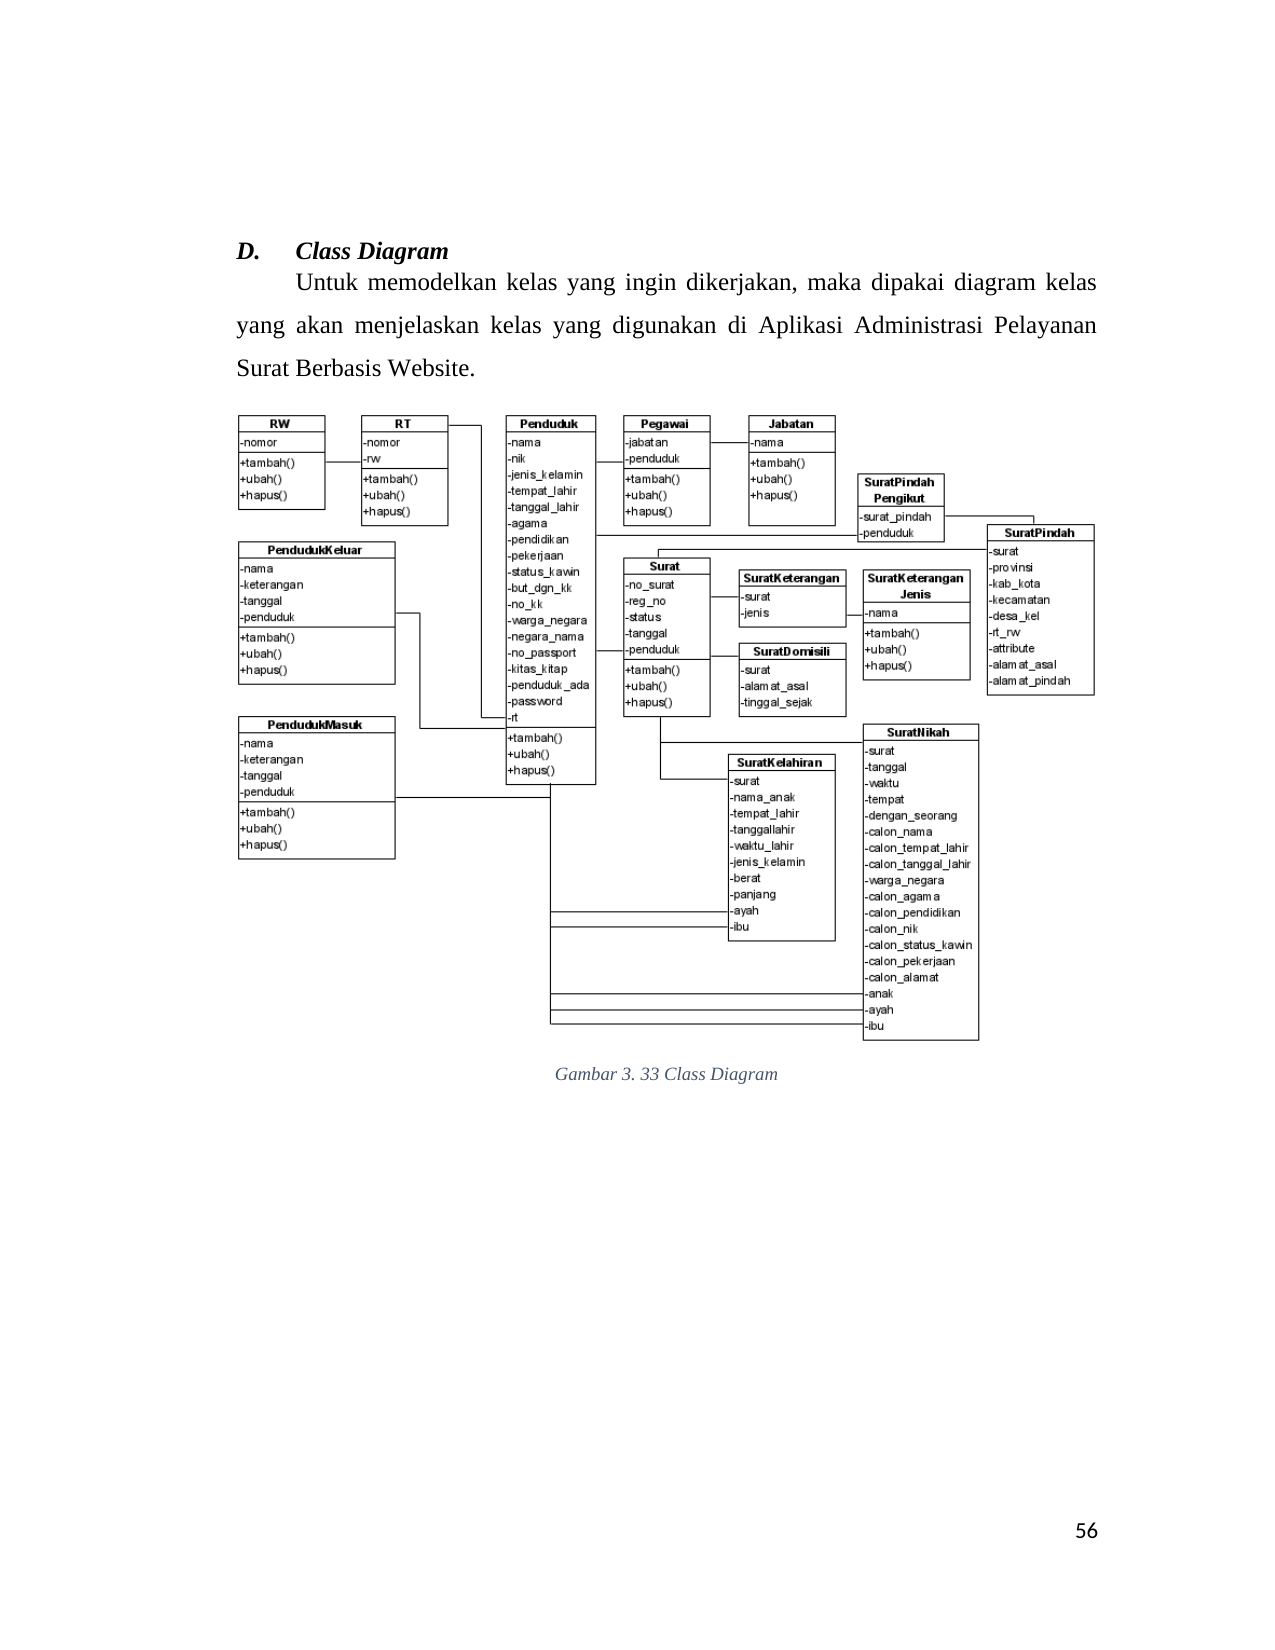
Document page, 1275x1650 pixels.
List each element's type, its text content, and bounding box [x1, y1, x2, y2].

text Gambar 3. 33 Class Diagram [236, 1063, 1098, 1084]
picture [236, 413, 1098, 1044]
subtitle Class Diagram [236, 236, 1098, 265]
text Untuk memodelkan kelas yang ingin dikerjakan, maka dipakai diagram kelas yang akan menjelaskan kelas yang digunakan di Aplikasi Administrasi Pelayanan Surat Berbasis Website. [236, 267, 1098, 382]
